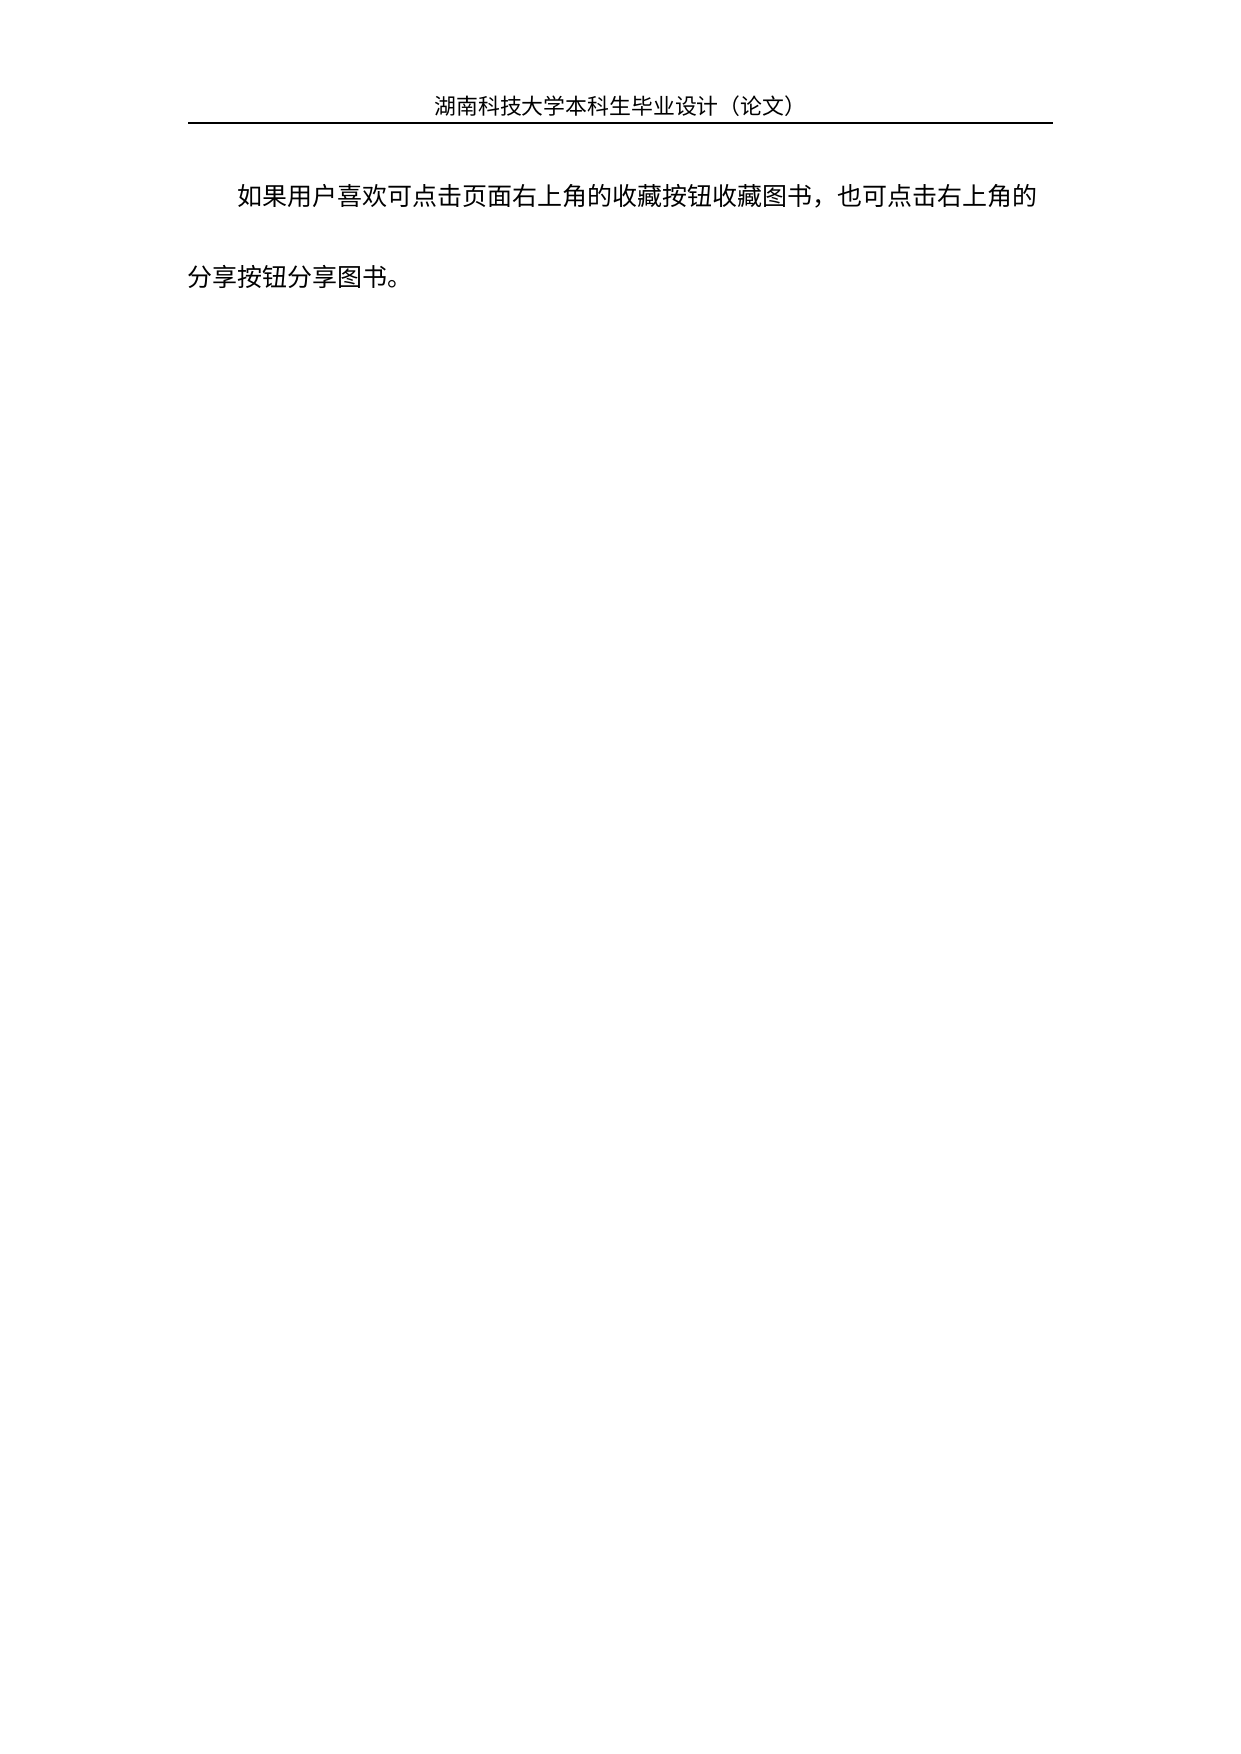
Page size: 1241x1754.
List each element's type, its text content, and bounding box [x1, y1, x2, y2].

text 如果用户喜欢可点击页面右上角的收藏按钮收藏图书，也可点击右上角的分享按钮分享图书。 [187, 162, 1053, 308]
